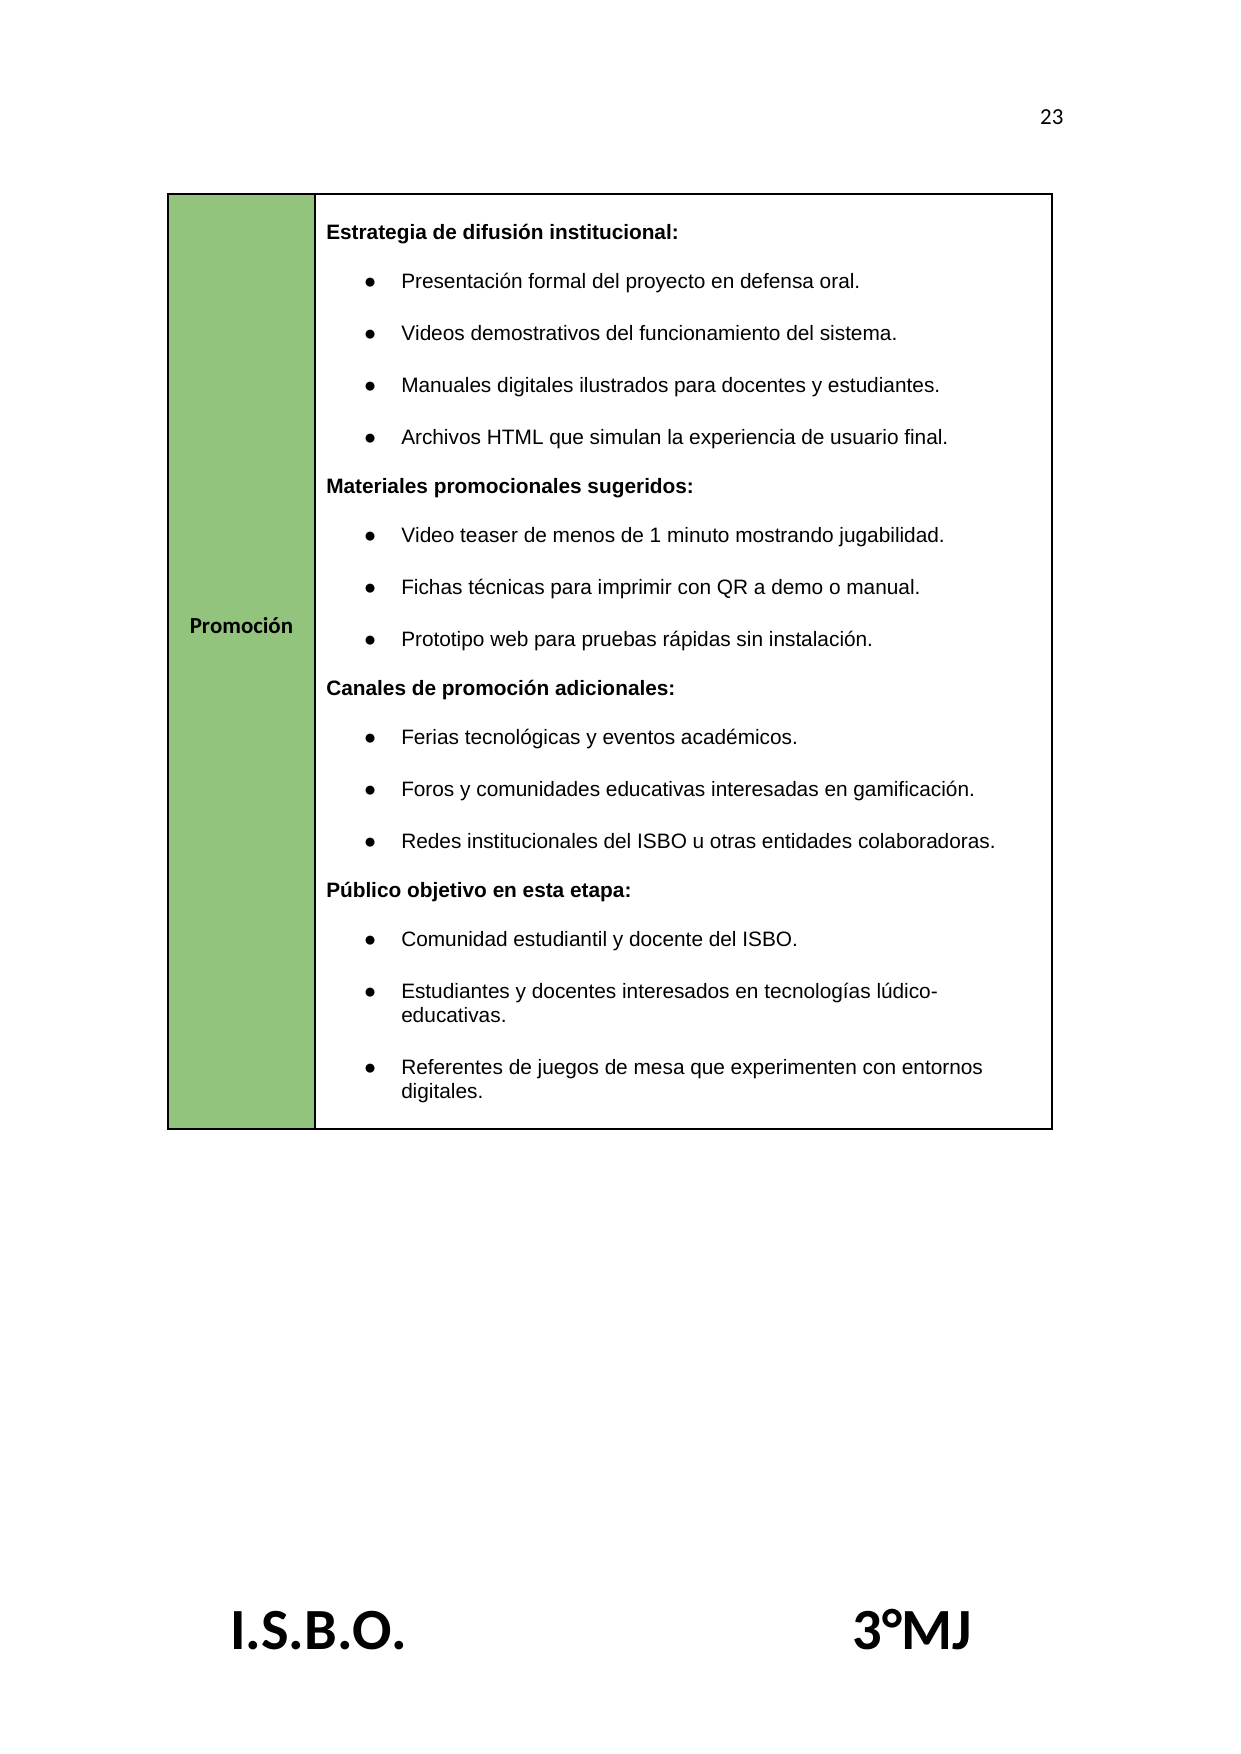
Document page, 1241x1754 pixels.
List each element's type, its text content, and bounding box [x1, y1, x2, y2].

table_header Promoción [169, 195, 314, 1128]
table_header Estrategia de difusión institucional: Presentación formal del proyecto en defensa oral. Videos demostrativos del funcionamiento del sistema. Manuales digitales ilustrados para docentes y estudiantes. Archivos HTML que simulan la experiencia de usuario final. Materiales promocionales sugeridos: Video teaser de menos de 1 minuto mostrando jugabilidad. Fichas técnicas para imprimir con QR a demo o manual. Prototipo web para pruebas rápidas sin instalación. Canales de promoción adicionales: Ferias tecnológicas y eventos académicos. Foros y comunidades educativas interesadas en gamificación. Redes institucionales del ISBO u otras entidades colaboradoras. Público objetivo en esta etapa: Comunidad estudiantil y docente del ISBO. Estudiantes y docentes interesados en tecnologías lúdico-educativas. Referentes de juegos de mesa que experimenten con entornos digitales. [316, 195, 1051, 1128]
